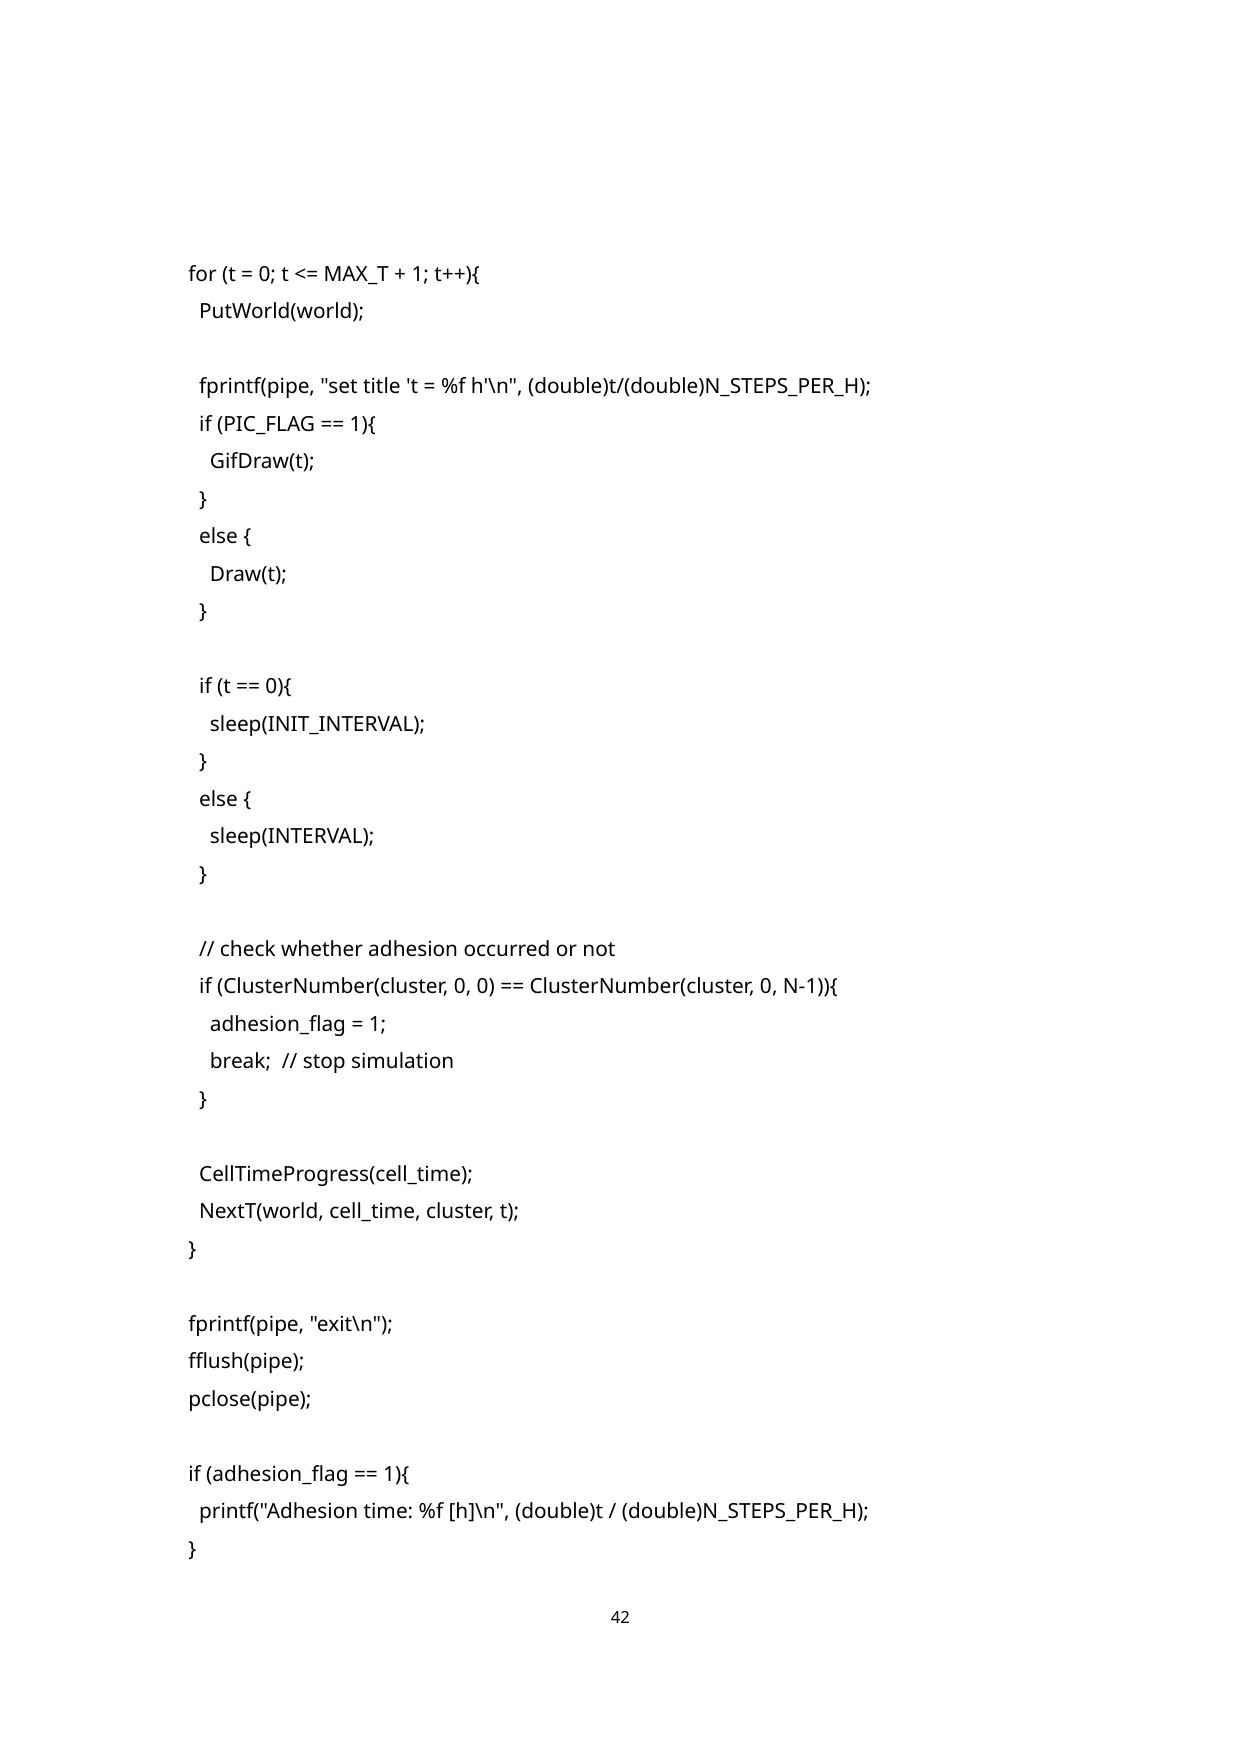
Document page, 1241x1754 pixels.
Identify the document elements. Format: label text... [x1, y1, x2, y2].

text sleep(INTERVAL); [177, 817, 1063, 854]
text NextT(world, cell_time, cluster, t); [177, 1192, 1063, 1229]
text if (PIC_FLAG == 1){ [177, 404, 1063, 442]
text printf("Adhesion time: %f [h]\n", (double)t / (double)N_STEPS_PER_H); [177, 1492, 1063, 1529]
text } [177, 854, 1063, 892]
text break; // stop simulation [177, 1042, 1063, 1079]
text } [177, 1079, 1063, 1117]
text CellTimeProgress(cell_time); [177, 1154, 1063, 1192]
text } [177, 1529, 1063, 1567]
text for (t = 0; t <= MAX_T + 1; t++){ [177, 254, 1063, 292]
text GifDraw(t); [177, 442, 1063, 479]
text } [177, 742, 1063, 779]
text else { [177, 517, 1063, 554]
text if (adhesion_flag == 1){ [177, 1454, 1063, 1492]
text sleep(INIT_INTERVAL); [177, 704, 1063, 742]
text pclose(pipe); [177, 1379, 1063, 1417]
text fprintf(pipe, "exit\n"); [177, 1304, 1063, 1342]
text fprintf(pipe, "set title 't = %f h'\n", (double)t/(double)N_STEPS_PER_H); [177, 367, 1063, 404]
text fflush(pipe); [177, 1342, 1063, 1379]
text } [177, 592, 1063, 629]
text Draw(t); [177, 554, 1063, 592]
text } [177, 1229, 1063, 1267]
text if (ClusterNumber(cluster, 0, 0) == ClusterNumber(cluster, 0, N-1)){ [177, 967, 1063, 1004]
text // check whether adhesion occurred or not [177, 929, 1063, 967]
text } [177, 479, 1063, 517]
text PutWorld(world); [177, 292, 1063, 329]
text else { [177, 779, 1063, 817]
text adhesion_flag = 1; [177, 1004, 1063, 1042]
text if (t == 0){ [177, 667, 1063, 704]
